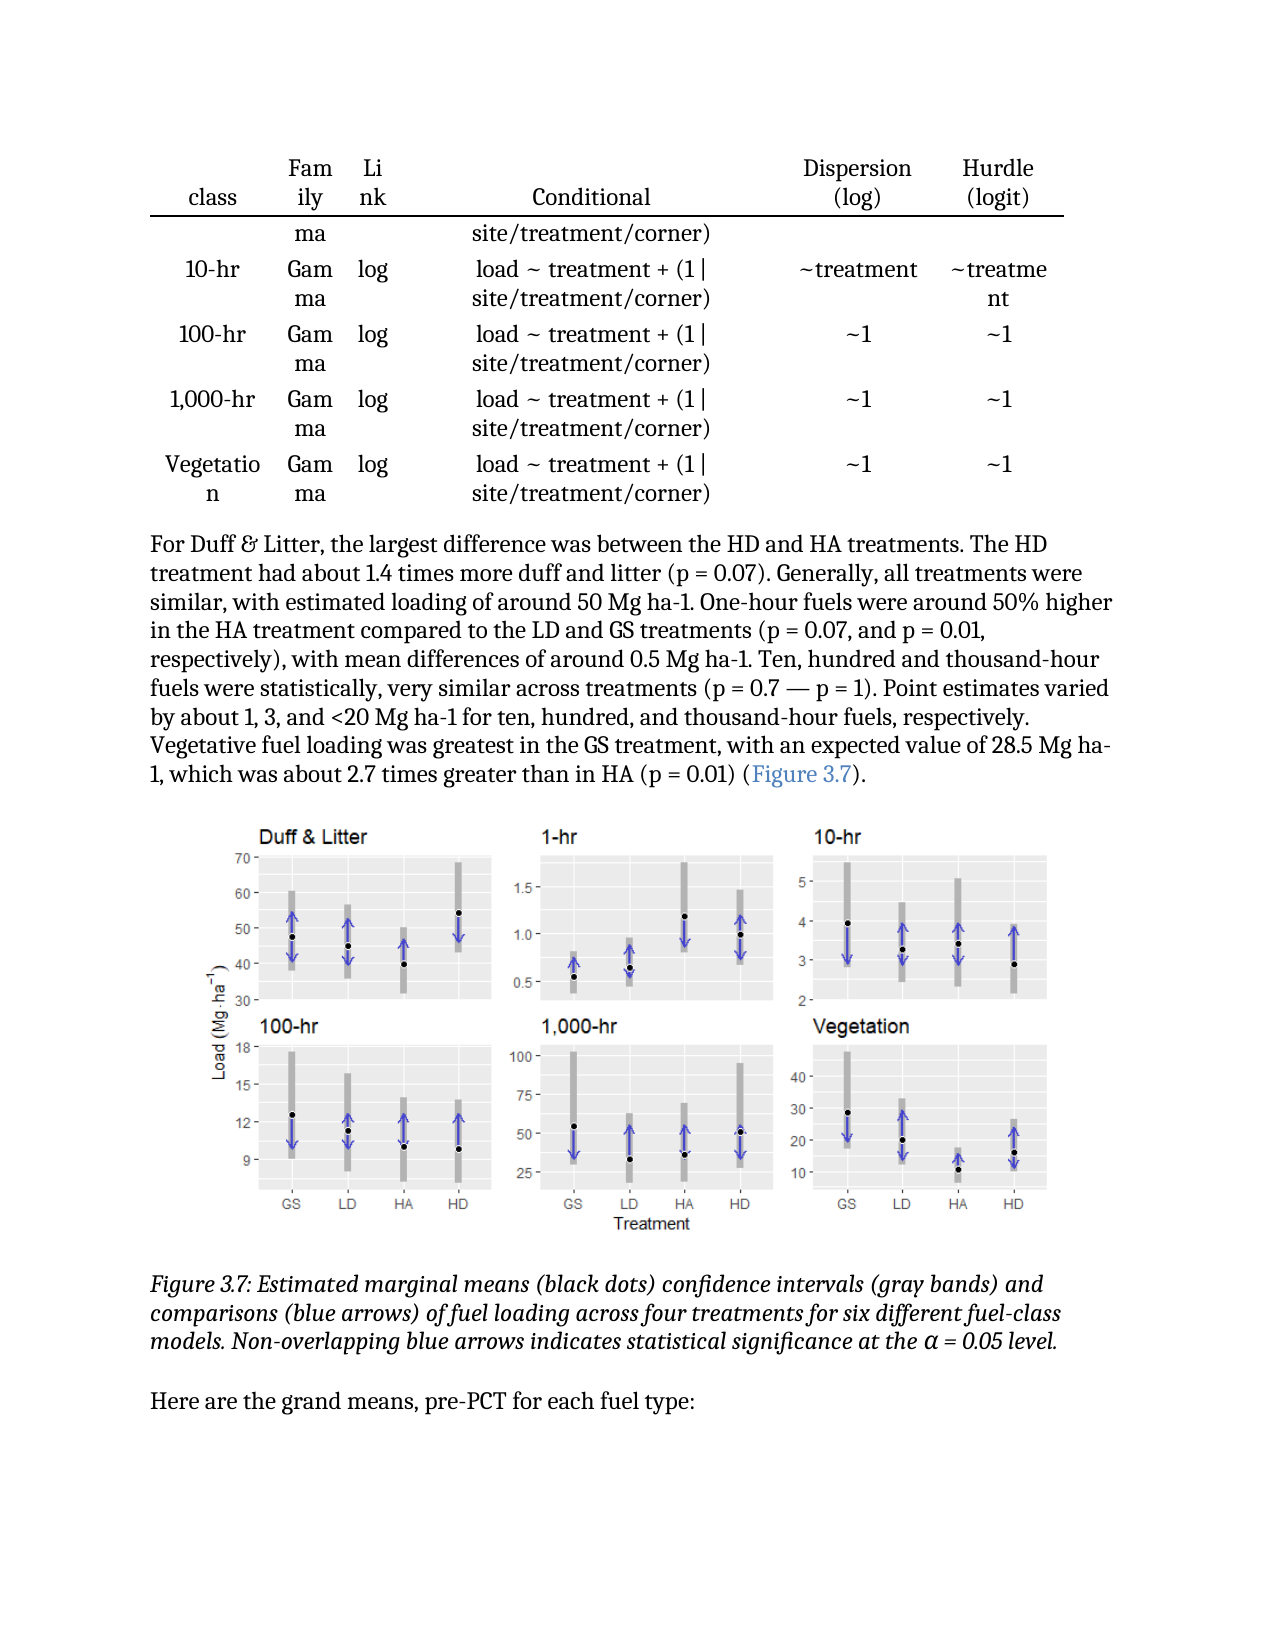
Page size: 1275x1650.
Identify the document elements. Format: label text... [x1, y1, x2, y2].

picture [188, 811, 1064, 1249]
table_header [139, 150, 1114, 511]
text For Duff & Litter, the largest difference was between the HD and HA treatments. The HD treatment had about 1.4 times more duff and litter (p = 0.07). Generally, all treatments were similar, with estimated loading of around 50 Mg ha-1. One-hour fuels were around 50% higher in the HA treatment compared to the LD and GS treatments (p = 0.07, and p = 0.01, respectively), with mean differences of around 0.5 Mg ha-1. Ten, hundred and thousand-hour fuels were statistically, very similar across treatments (p = 0.7 — p = 1). Point estimates varied by about 1, 3, and <20 Mg ha-1 for ten, hundred, and thousand-hour fuels, respectively. Vegetative fuel loading was greatest in the GS treatment, with an expected value of 28.5 Mg ha-1, which was about 2.7 times greater than in HA (p = 0.01) (Figure 3.7). [150, 530, 1125, 789]
table_header Figure 3.7: Estimated marginal means (black dots) confidence intervals (gray bands) and comparisons (blue arrows) of fuel loading across four treatments for six different fuel-class models. Non-overlapping blue arrows indicates statistical significance at the α = 0.05 level. [139, 808, 1114, 1368]
text Here are the grand means, pre-PCT for each fuel type: [150, 1387, 1125, 1416]
